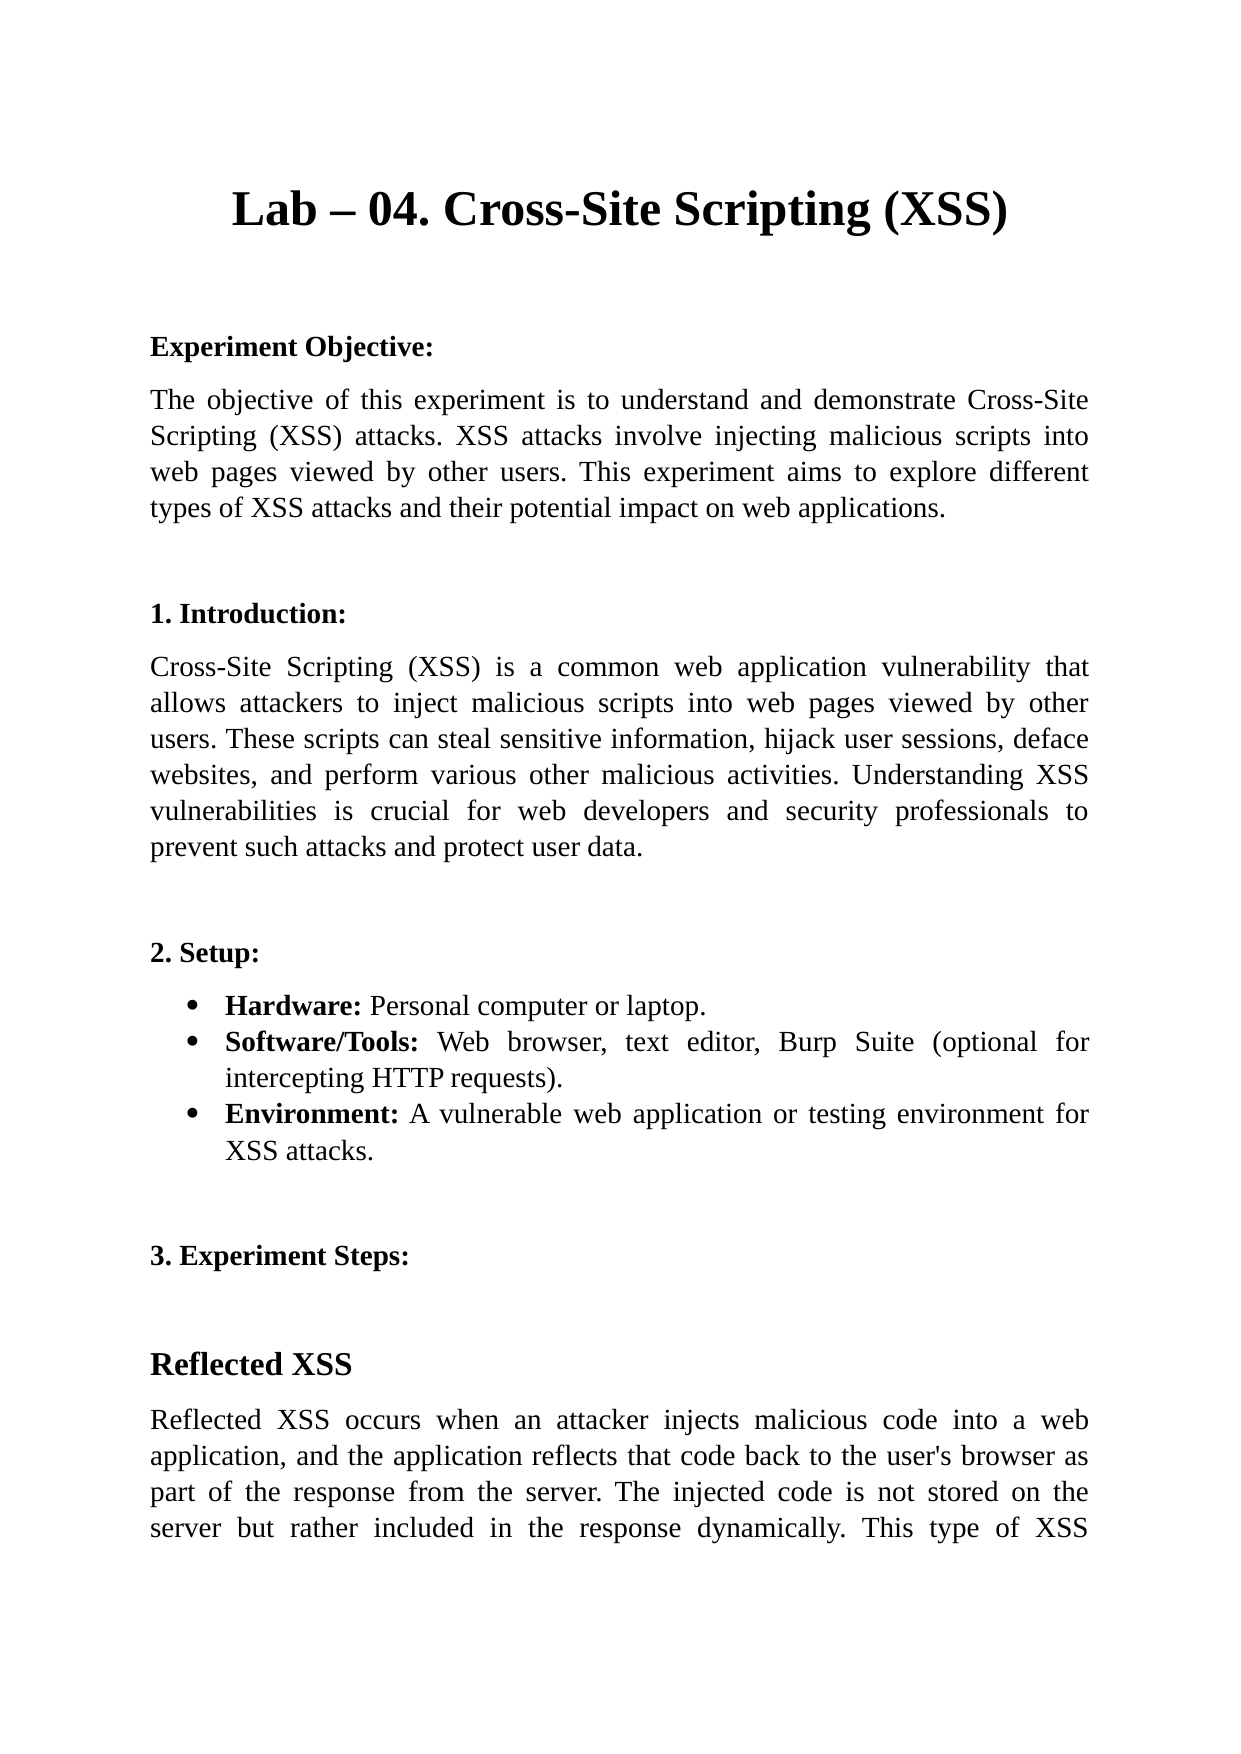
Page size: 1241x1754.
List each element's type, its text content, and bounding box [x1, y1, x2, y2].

text 1. Introduction: [150, 596, 1090, 629]
list Environment: A vulnerable web application or testing environment for XSS attacks. [187, 1097, 1090, 1166]
text 2. Setup: [150, 935, 1090, 969]
list Software/Tools: Web browser, text editor, Burp Suite (optional for intercepting HTTP requests). [187, 1024, 1090, 1094]
subtitle Lab – 04. Cross-Site Scripting (XSS) [150, 179, 1090, 237]
text Reflected XSS [150, 1344, 1090, 1382]
text Experiment Objective: [150, 329, 1090, 363]
text The objective of this experiment is to understand and demonstrate Cross-Site Scripting (XSS) attacks. XSS attacks involve injecting malicious scripts into web pages viewed by other users. This experiment aims to explore different types of XSS attacks and their potential impact on web applications. [150, 382, 1090, 524]
text 3. Experiment Steps: [150, 1238, 1090, 1272]
list Hardware: Personal computer or laptop. [187, 988, 1090, 1022]
text Cross-Site Scripting (XSS) is a common web application vulnerability that allows attackers to inject malicious scripts into web pages viewed by other users. These scripts can steal sensitive information, hijack user sessions, deface websites, and perform various other malicious activities. Understanding XSS vulnerabilities is crucial for web developers and security professionals to prevent such attacks and protect user data. [150, 649, 1090, 863]
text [150, 1402, 1090, 1544]
